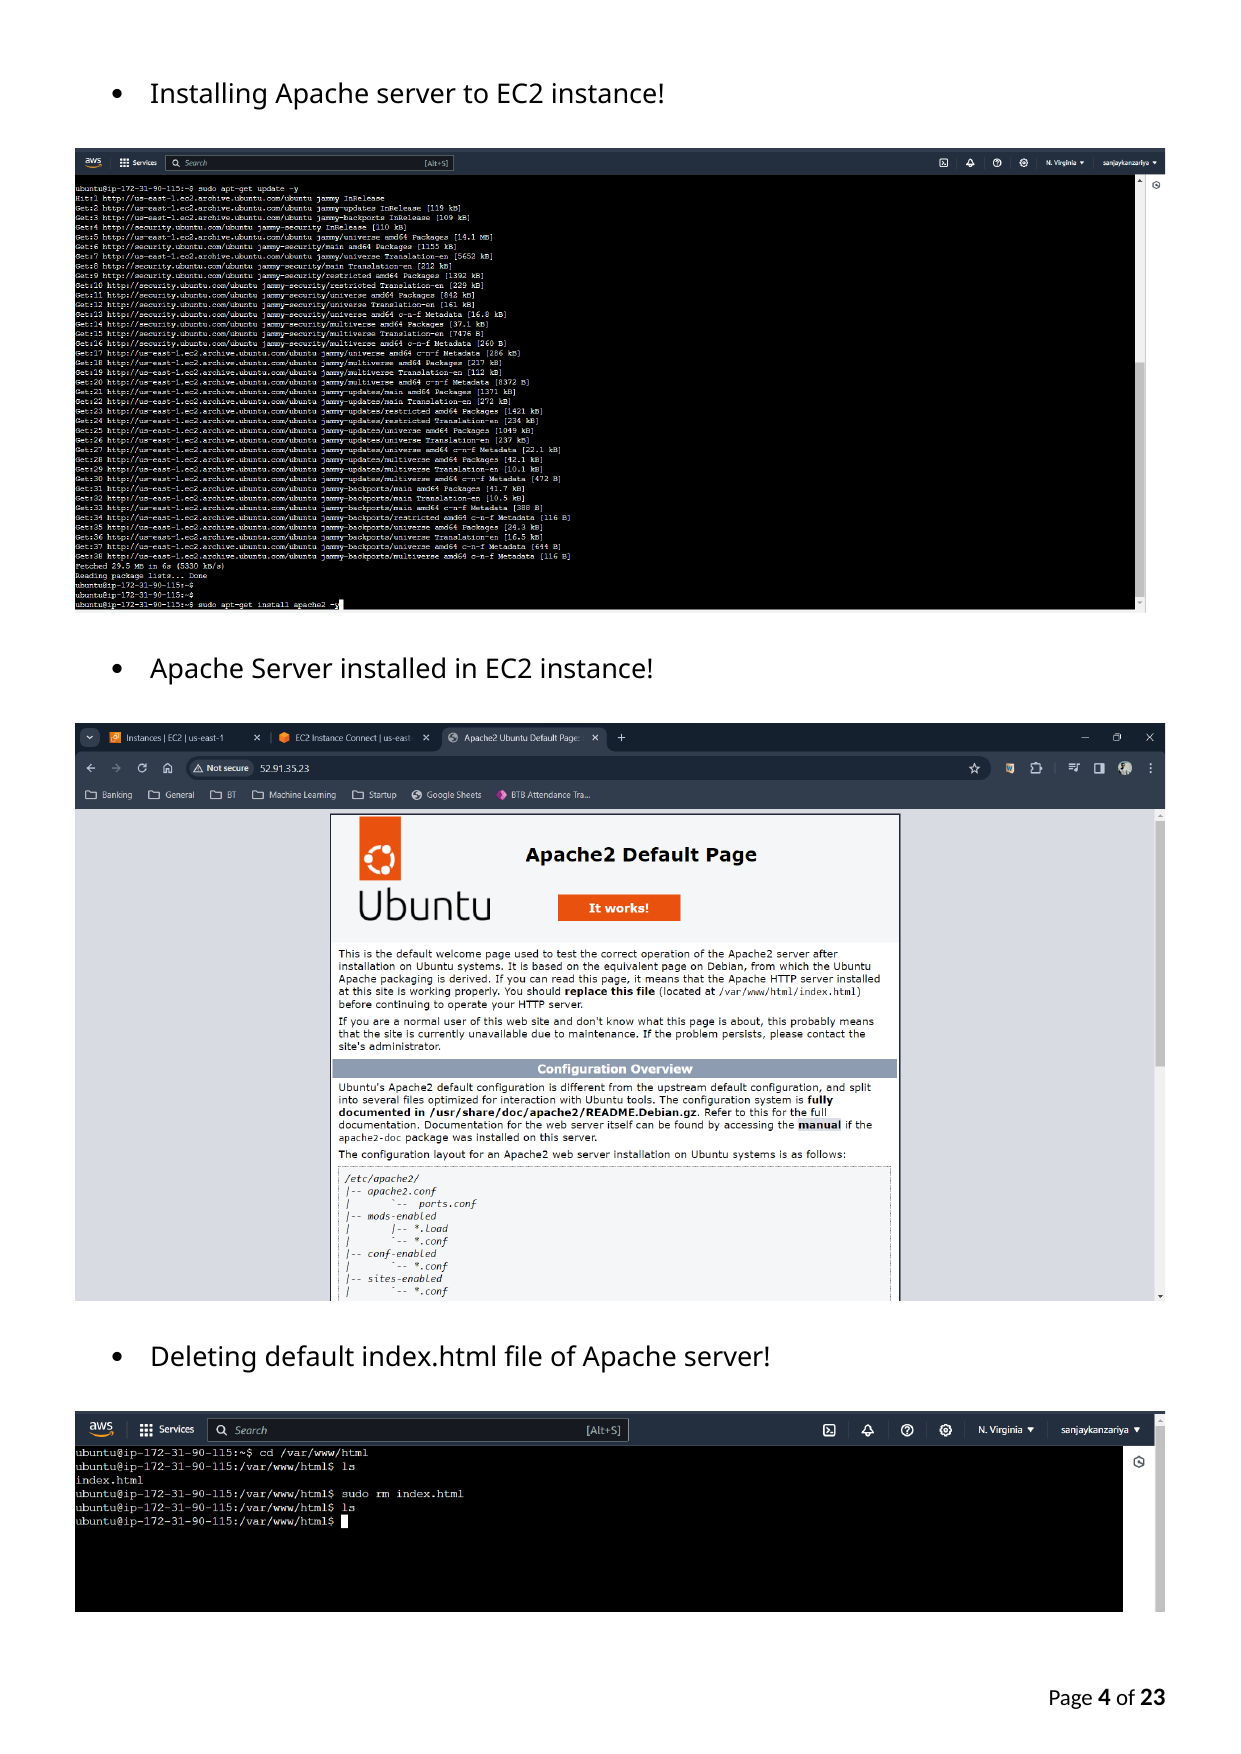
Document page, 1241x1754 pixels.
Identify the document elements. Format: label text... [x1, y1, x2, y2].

picture [75, 148, 1166, 613]
list Installing Apache server to EC2 instance! [112, 75, 1165, 112]
picture [75, 723, 1166, 1301]
picture [75, 1411, 1166, 1612]
list Deleting default index.html file of Apache server! [112, 1338, 1165, 1375]
list Apache Server installed in EC2 instance! [112, 650, 1165, 687]
